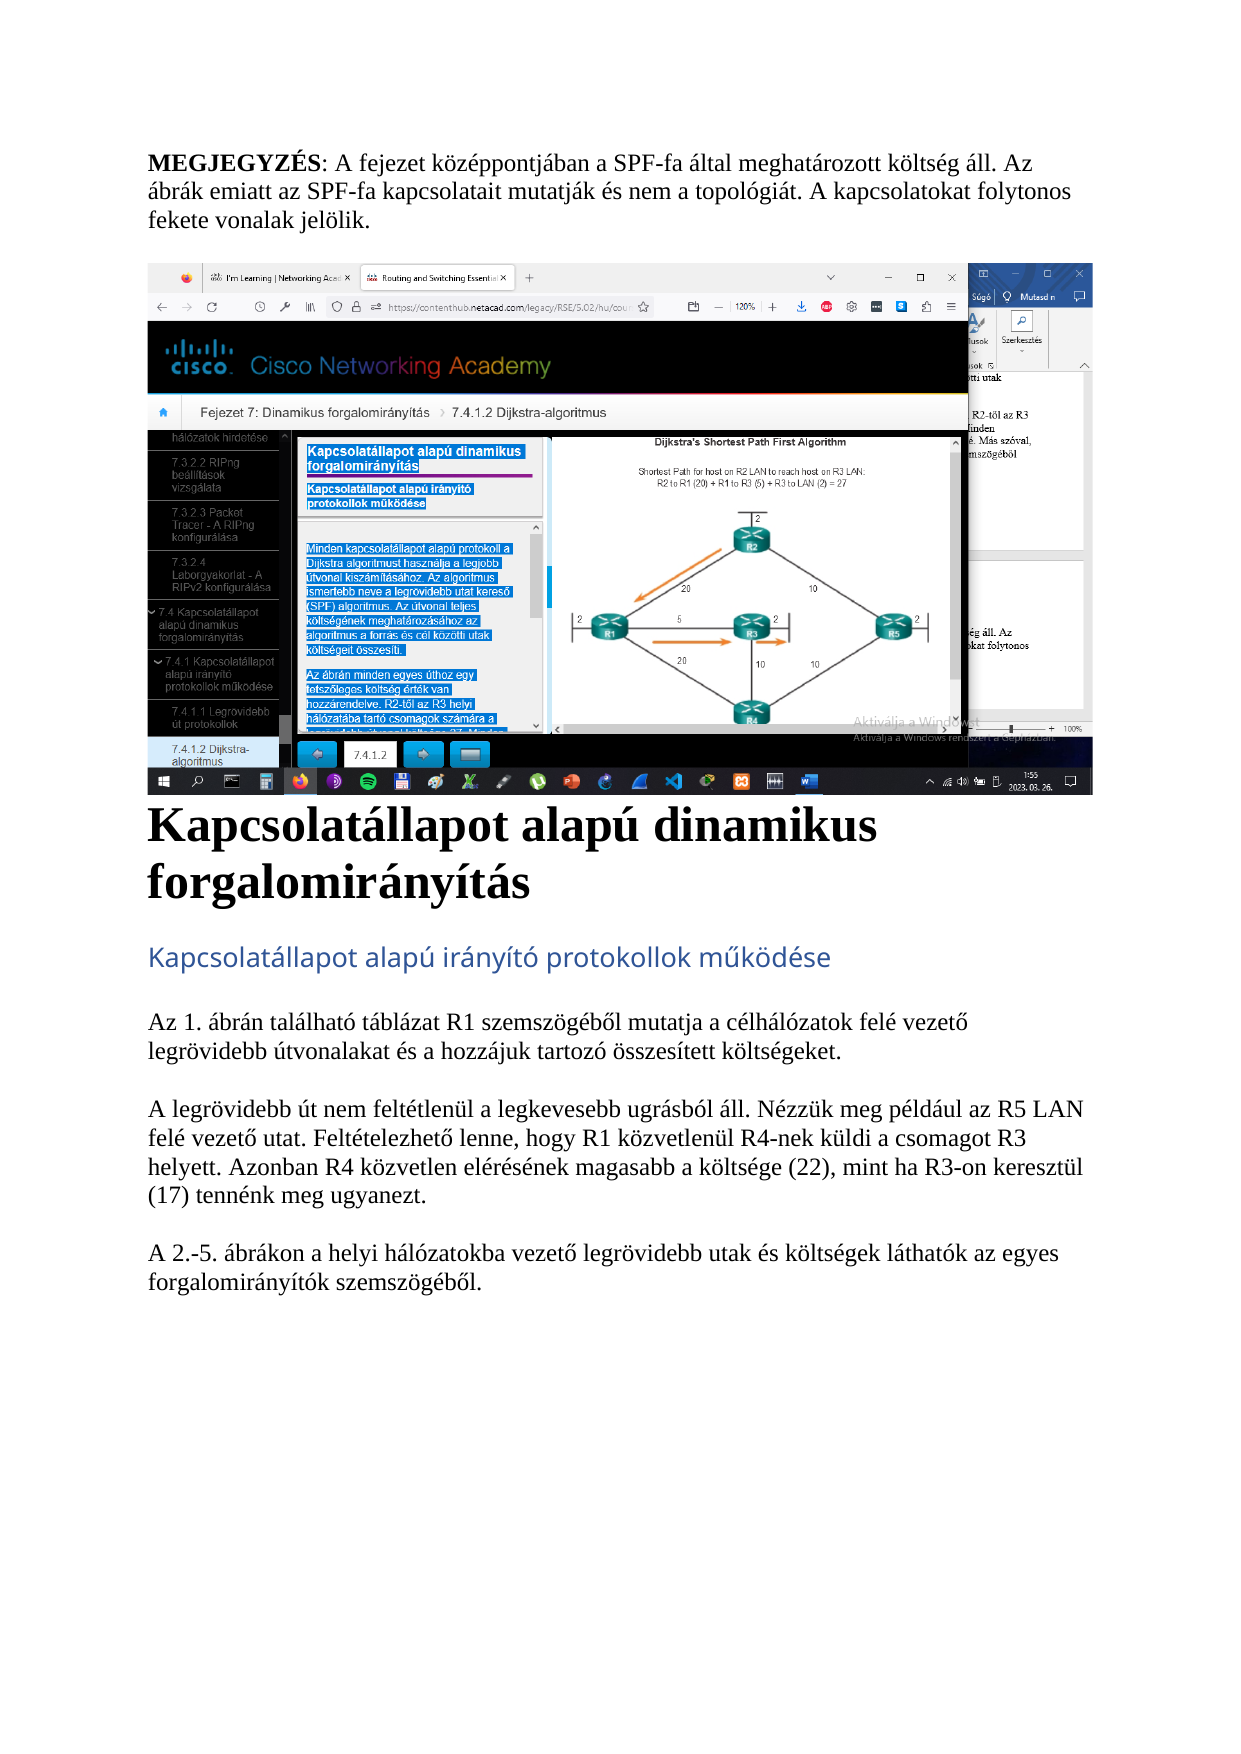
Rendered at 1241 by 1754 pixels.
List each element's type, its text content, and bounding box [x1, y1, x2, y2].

text Az 1. ábrán található táblázat R1 szemszögéből mutatja a célhálózatok felé vezető legrövidebb útvonalakat és a hozzájuk tartozó összesített költségeket. [148, 1007, 1093, 1065]
picture [147, 263, 1093, 795]
text A 2.-5. ábrákon a helyi hálózatokba vezető legrövidebb utak és költségek láthatók az egyes forgalomirányítók szemszögéből. [148, 1238, 1093, 1296]
subtitle Kapcsolatállapot alapú irányító protokollok működése [148, 938, 1093, 975]
text MEGJEGYZÉS: A fejezet középpontjában a SPF-fa által meghatározott költség áll. Az ábrák emiatt az SPF-fa kapcsolatait mutatják és nem a topológiát. A kapcsolatokat folytonos fekete vonalak jelölik. [148, 148, 1093, 234]
text A legrövidebb út nem feltétlenül a legkevesebb ugrásból áll. Nézzük meg például az R5 LAN felé vezető utat. Feltételezhető lenne, hogy R1 közvetlenül R4-nek küldi a csomagot R3 helyett. Azonban R4 közvetlen elérésének magasabb a költsége (22), mint ha R3-on keresztül (17) tennénk meg ugyanezt. [148, 1094, 1093, 1209]
subtitle Kapcsolatállapot alapú dinamikus forgalomirányítás [148, 795, 1093, 909]
